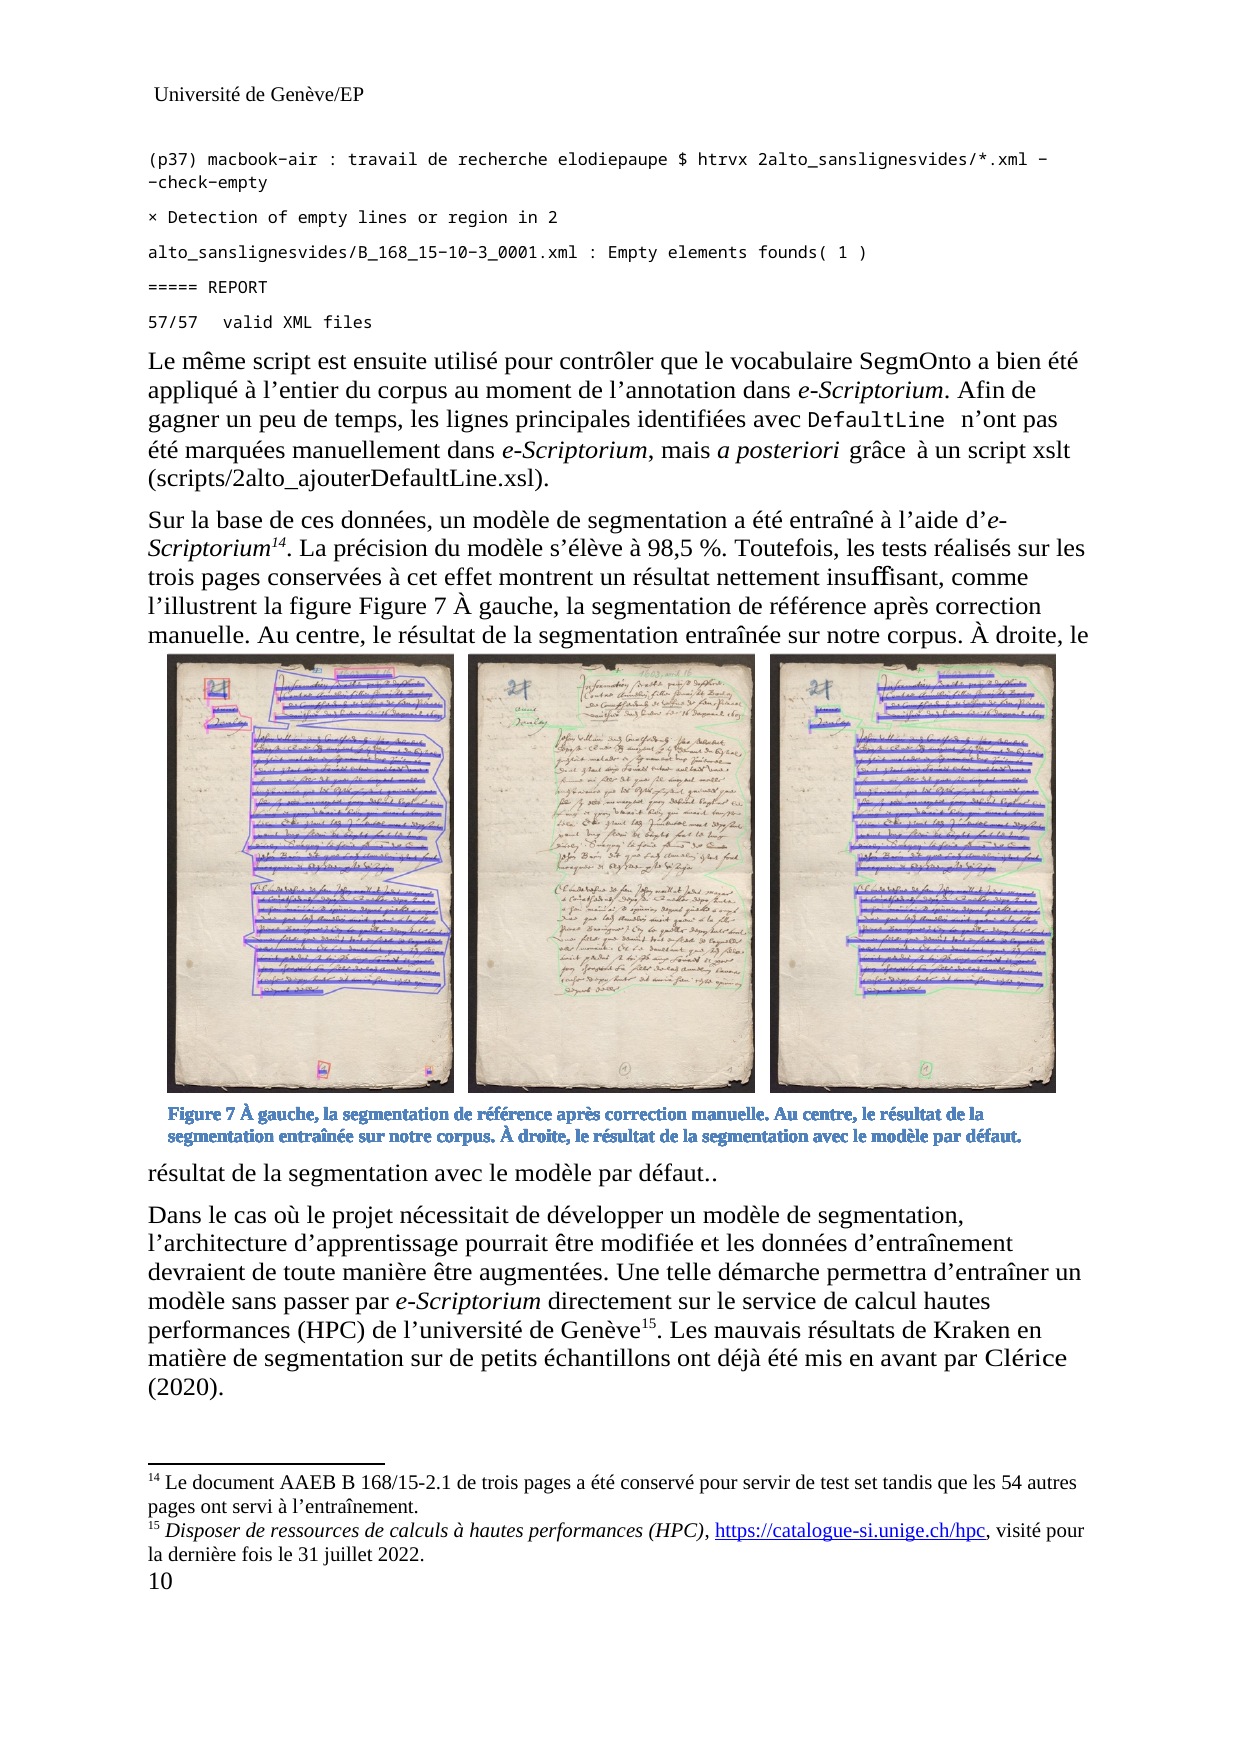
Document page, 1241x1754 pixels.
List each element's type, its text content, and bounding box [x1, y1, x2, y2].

picture [167, 653, 454, 1093]
text Le même script est ensuite utilisé pour contrôler que le vocabulaire SegmOnto a bien été appliqué à l’entier du corpus au moment de l’annotation dans e-Scriptorium. Afin de gagner un peu de temps, les lignes principales identifiées avec DefaultLine n’ont pas été marquées manuellement dans e-Scriptorium, mais a posteriori grâce à un script xslt (scripts/2alto_ajouterDefaultLine.xsl). [148, 346, 1093, 492]
picture [468, 653, 755, 1093]
text ===== REPORT [148, 276, 1093, 299]
picture [770, 653, 1056, 1093]
text 57/57 valid XML files [148, 311, 1093, 334]
text alto_sanslignesvides/B_168_15−10−3_0001.xml : Empty elements founds( 1 ) [148, 241, 1093, 263]
text (p37) macbook−air : travail de recherche elodiepaupe $ htrvx 2alto_sanslignesvides/*.xml −−check−empty [148, 148, 1093, 193]
text × Detection of empty lines or region in 2 [148, 206, 1093, 228]
text Dans le cas où le projet nécessitait de développer un modèle de segmentation, l’architecture d’apprentissage pourrait être modifiée et les données d’entraînement devraient de toute manière être augmentées. Une telle démarche permettra d’entraîner un modèle sans passer par e-Scriptorium directement sur le service de calcul hautes performances (HPC) de l’université de Genève. Les mauvais résultats de Kraken en matière de segmentation sur de petits échantillons ont déjà été mis en avant par Clérice (2020). [148, 1200, 1093, 1401]
